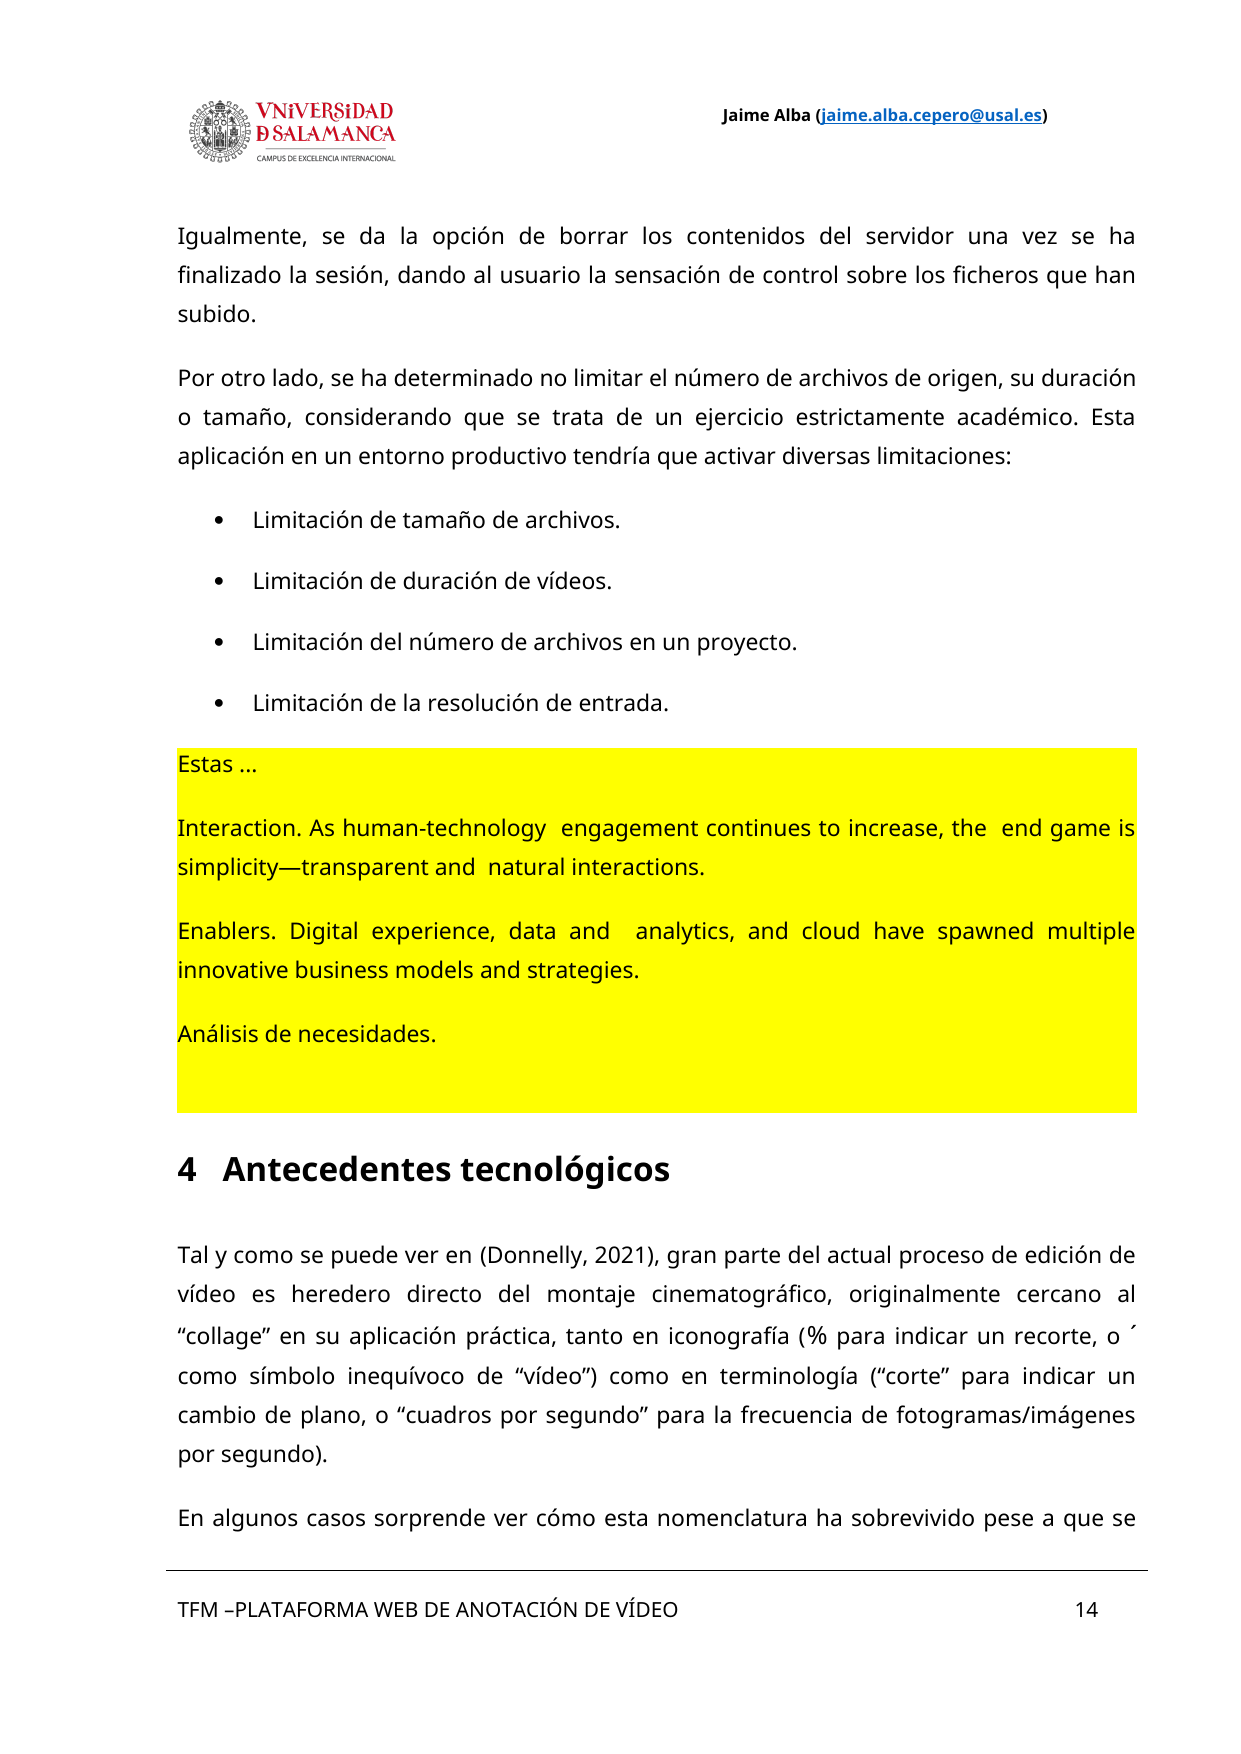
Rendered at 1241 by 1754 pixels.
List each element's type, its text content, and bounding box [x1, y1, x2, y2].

subtitle Antecedentes tecnológicos [177, 1146, 1137, 1192]
text Estas ... [177, 748, 1137, 779]
list Limitación del número de archivos en un proyecto. [215, 626, 1137, 657]
text Por otro lado, se ha determinado no limitar el número de archivos de origen, su duración o tamaño, considerando que se trata de un ejercicio estrictamente académico. Esta aplicación en un entorno productivo tendría que activar diversas limitaciones: [177, 362, 1137, 471]
text Tal y como se puede ver en , gran parte del actual proceso de edición de vídeo es heredero directo del montaje cinematográfico, originalmente cercano al “collage” en su aplicación práctica, tanto en iconografía (% para indicar un recorte, o ´ como símbolo inequívoco de “vídeo”) como en terminología (“corte” para indicar un cambio de plano, o “cuadros por segundo” para la frecuencia de fotogramas/imágenes por segundo). [177, 1239, 1137, 1469]
list Limitación de tamaño de archivos. [215, 504, 1137, 535]
list Limitación de la resolución de entrada. [215, 687, 1137, 718]
text Igualmente, se da la opción de borrar los contenidos del servidor una vez se ha finalizado la sesión, dando al usuario la sensación de control sobre los ficheros que han subido. [177, 219, 1137, 329]
text Interaction. As human-technology engagement continues to increase, the end game is simplicity—transparent and natural interactions. [177, 812, 1137, 882]
text Análisis de necesidades. [177, 1018, 1137, 1049]
text Enablers. Digital experience, data and analytics, and cloud have spawned multiple innovative business models and strategies. [177, 915, 1137, 985]
picture [188, 99, 397, 163]
list Limitación de duración de vídeos. [215, 565, 1137, 596]
